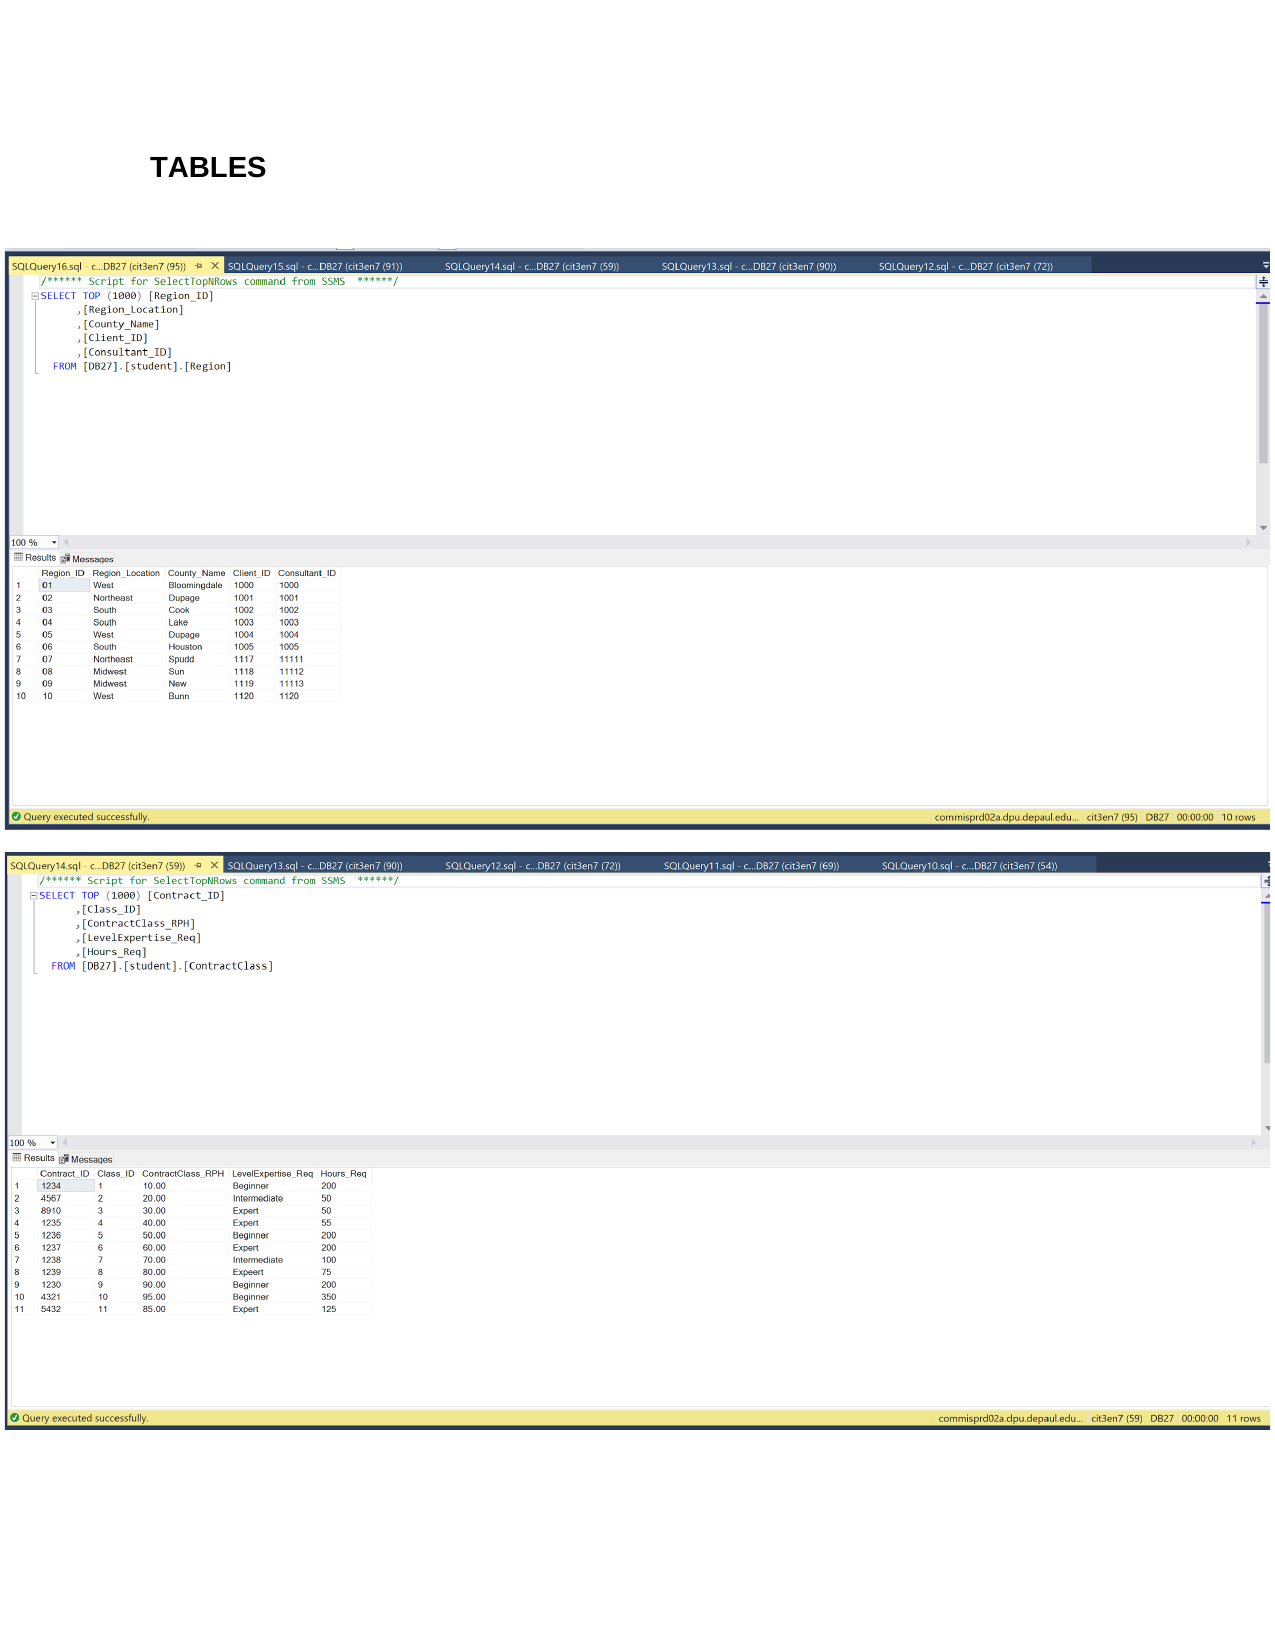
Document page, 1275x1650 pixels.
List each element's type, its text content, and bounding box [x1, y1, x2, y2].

text TABLES [150, 150, 1125, 183]
picture [4, 852, 1271, 1430]
picture [4, 248, 1270, 830]
